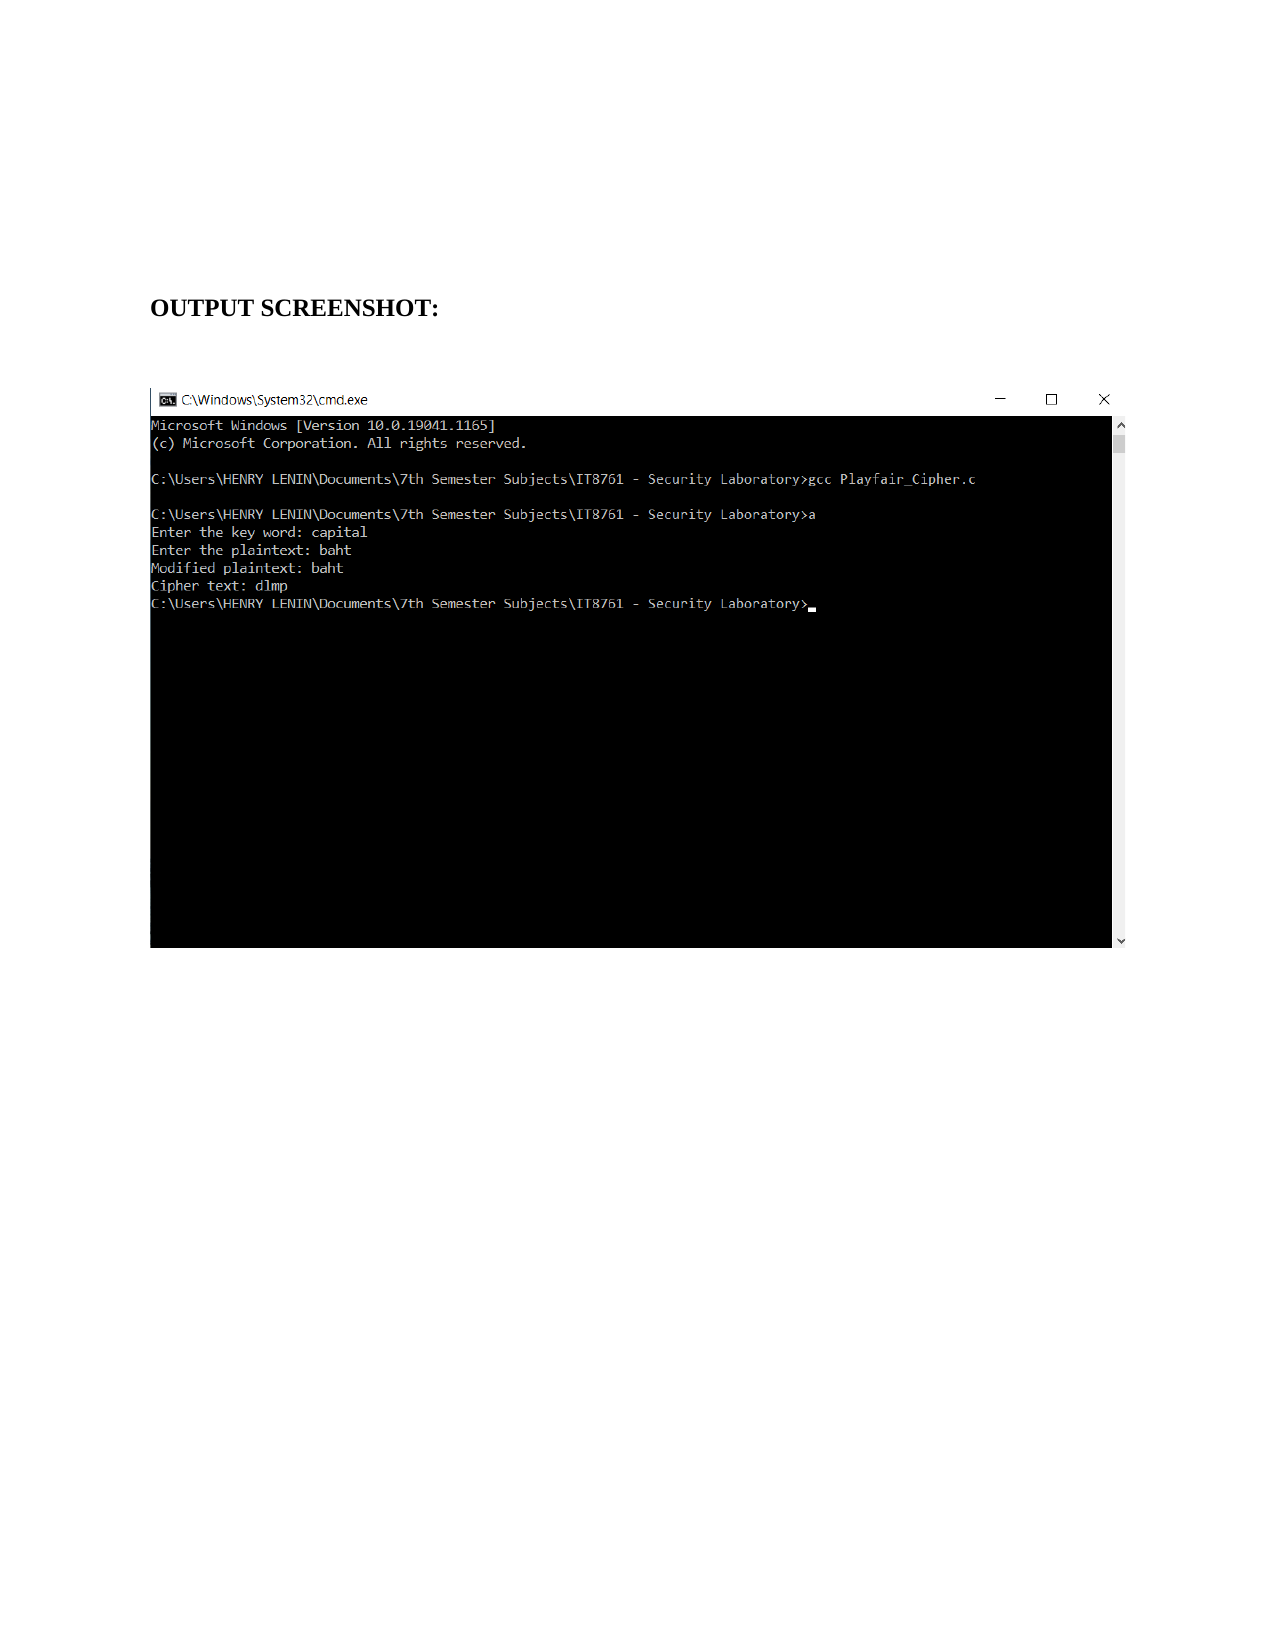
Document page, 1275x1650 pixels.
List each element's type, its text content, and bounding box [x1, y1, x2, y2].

picture [150, 388, 1125, 948]
text OUTPUT SCREENSHOT: [150, 293, 1125, 322]
